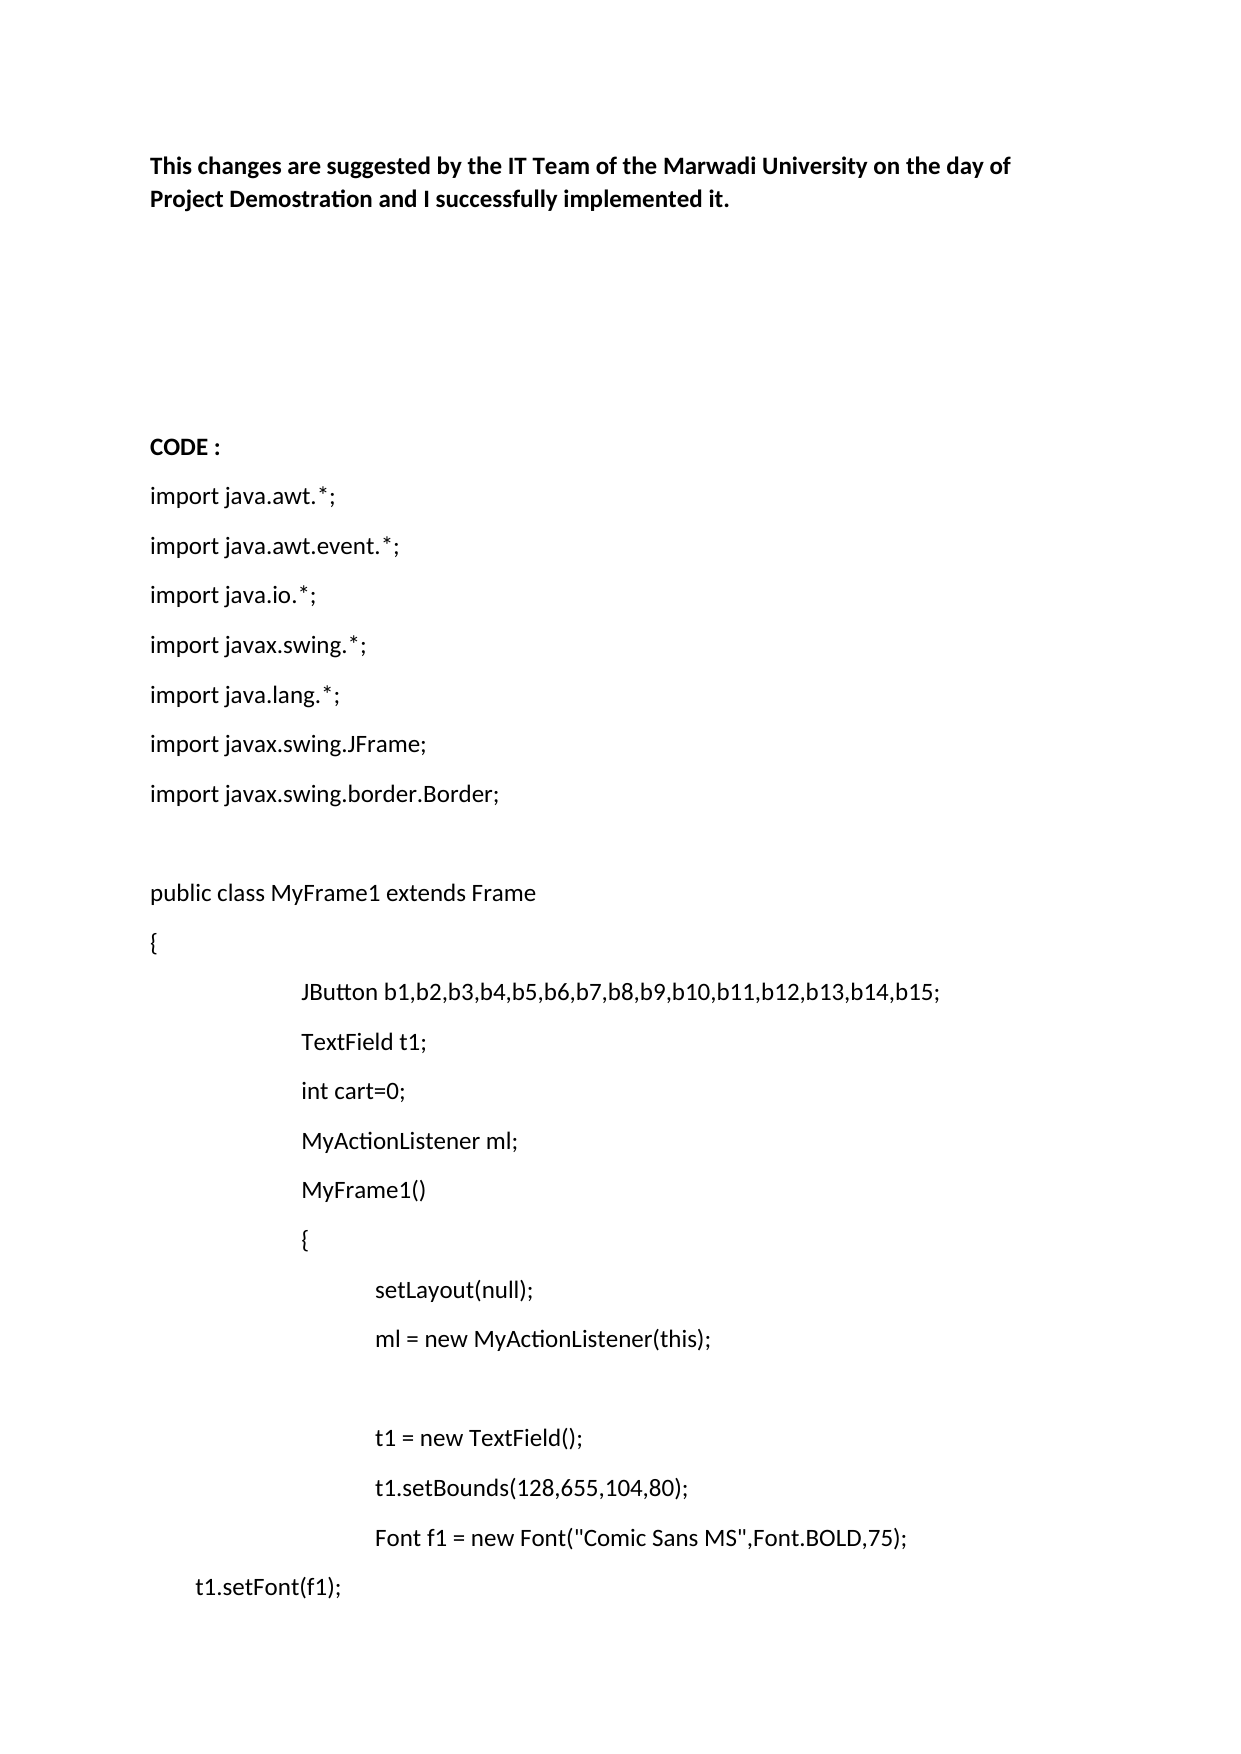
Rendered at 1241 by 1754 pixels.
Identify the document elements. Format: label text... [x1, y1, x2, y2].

text int cart=0; [150, 1075, 1090, 1106]
text This changes are suggested by the IT Team of the Marwadi University on the day of Project Demostration and I successfully implemented it. [150, 150, 1090, 213]
text public class MyFrame1 extends Frame [150, 877, 1090, 908]
text { [150, 1224, 1090, 1255]
text t1 = new TextField(); [150, 1422, 1090, 1453]
text Font f1 = new Font("Comic Sans MS",Font.BOLD,75); [150, 1522, 1090, 1552]
text MyActionListener ml; [150, 1125, 1090, 1156]
text JButton b1,b2,b3,b4,b5,b6,b7,b8,b9,b10,b11,b12,b13,b14,b15; [150, 976, 1090, 1007]
text import javax.swing.JFrame; [150, 728, 1090, 759]
text ml = new MyActionListener(this); [150, 1323, 1090, 1354]
text import java.io.*; [150, 579, 1090, 610]
text import javax.swing.border.Border; [150, 778, 1090, 808]
text setLayout(null); [150, 1274, 1090, 1304]
text import java.awt.event.*; [150, 530, 1090, 561]
text TextField t1; [150, 1026, 1090, 1056]
text MyFrame1() [150, 1174, 1090, 1205]
text import java.lang.*; [150, 679, 1090, 709]
text { [150, 927, 1090, 957]
text import java.awt.*; [150, 480, 1090, 511]
text t1.setFont(f1); [150, 1571, 1090, 1602]
text t1.setBounds(128,655,104,80); [150, 1472, 1090, 1503]
text import javax.swing.*; [150, 629, 1090, 660]
text CODE : [150, 431, 1090, 461]
